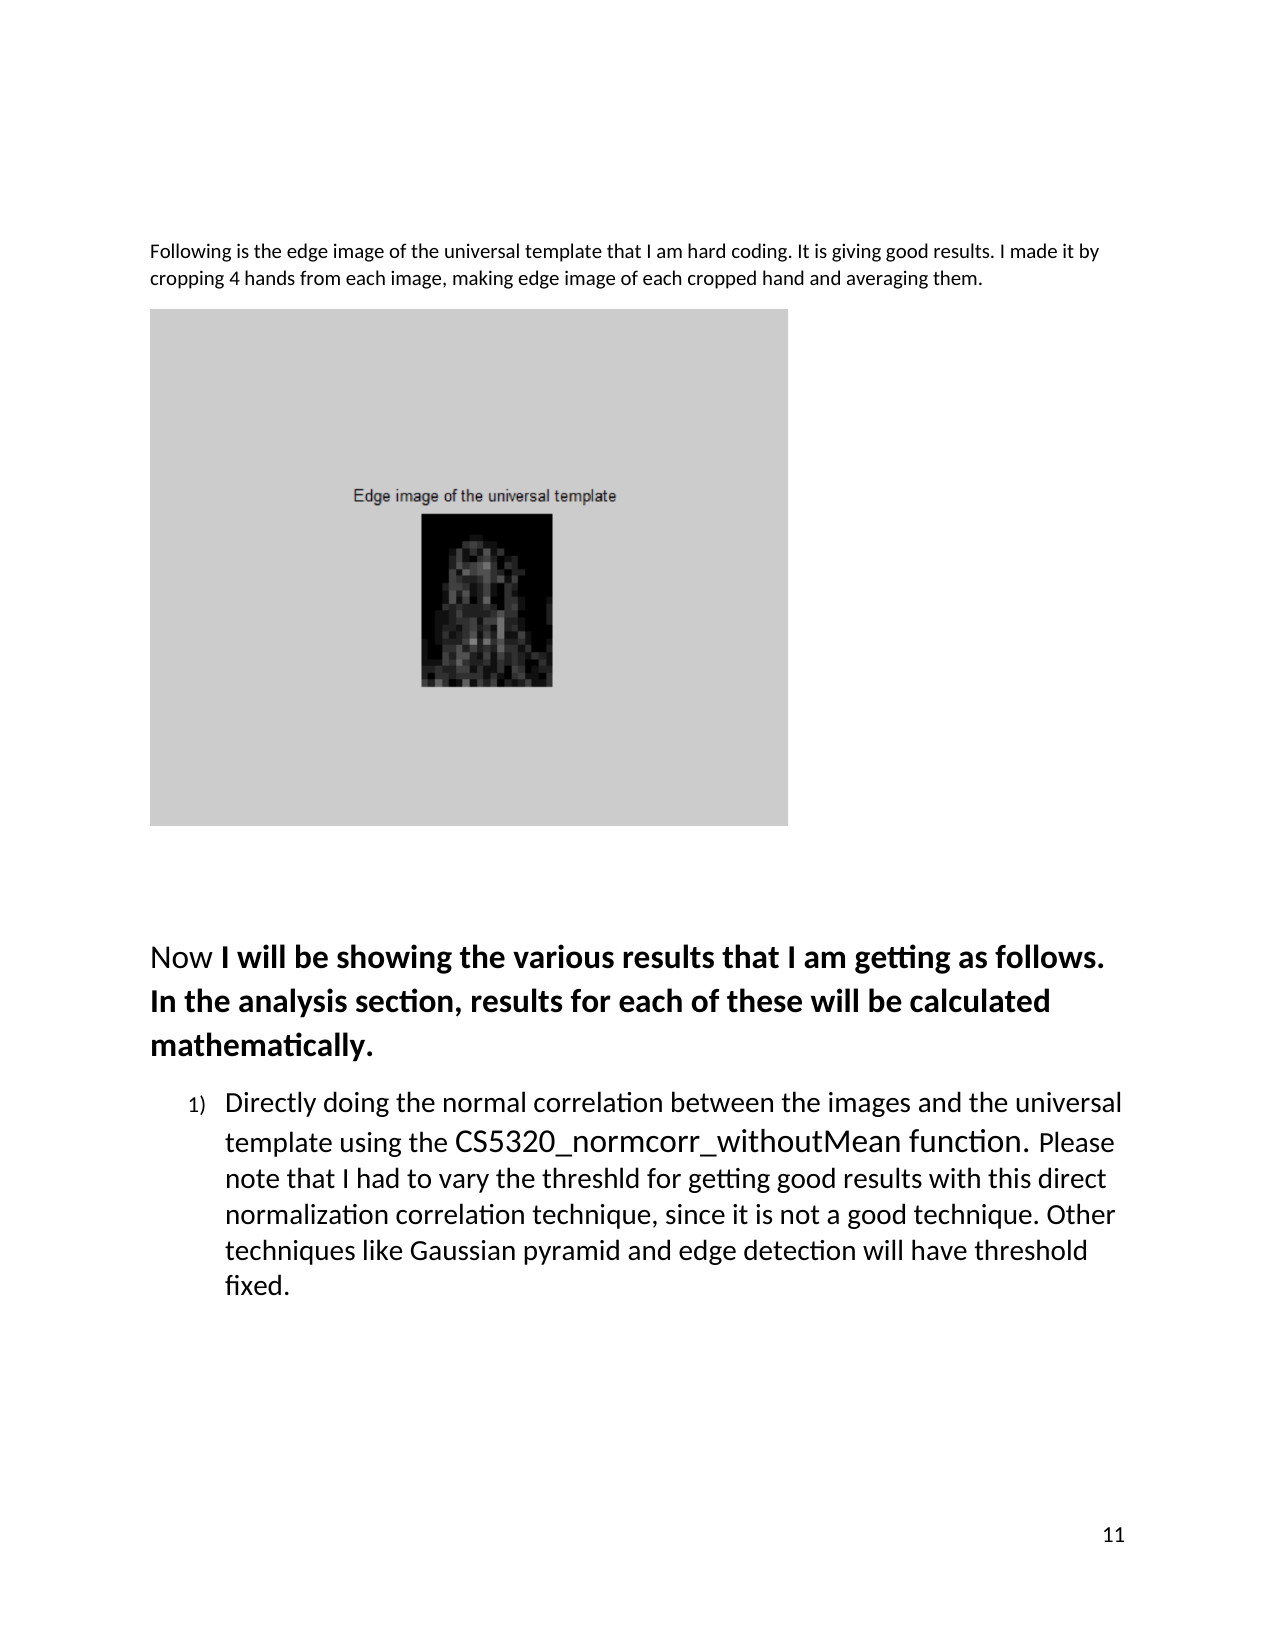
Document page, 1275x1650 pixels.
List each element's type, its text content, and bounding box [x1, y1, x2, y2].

list Directly doing the normal correlation between the images and the universal template using the CS5320_normcorr_withoutMean function. Please note that I had to vary the threshld for getting good results with this direct normalization correlation technique, since it is not a good technique. Other techniques like Gaussian pyramid and edge detection will have threshold fixed. [187, 1084, 1125, 1303]
picture [150, 309, 789, 826]
text Now I will be showing the various results that I am getting as follows. In the analysis section, results for each of these will be calculated mathematically. [150, 936, 1125, 1064]
text Following is the edge image of the universal template that I am hard coding. It is giving good results. I made it by cropping 4 hands from each image, making edge image of each cropped hand and averaging them. [150, 238, 1125, 291]
